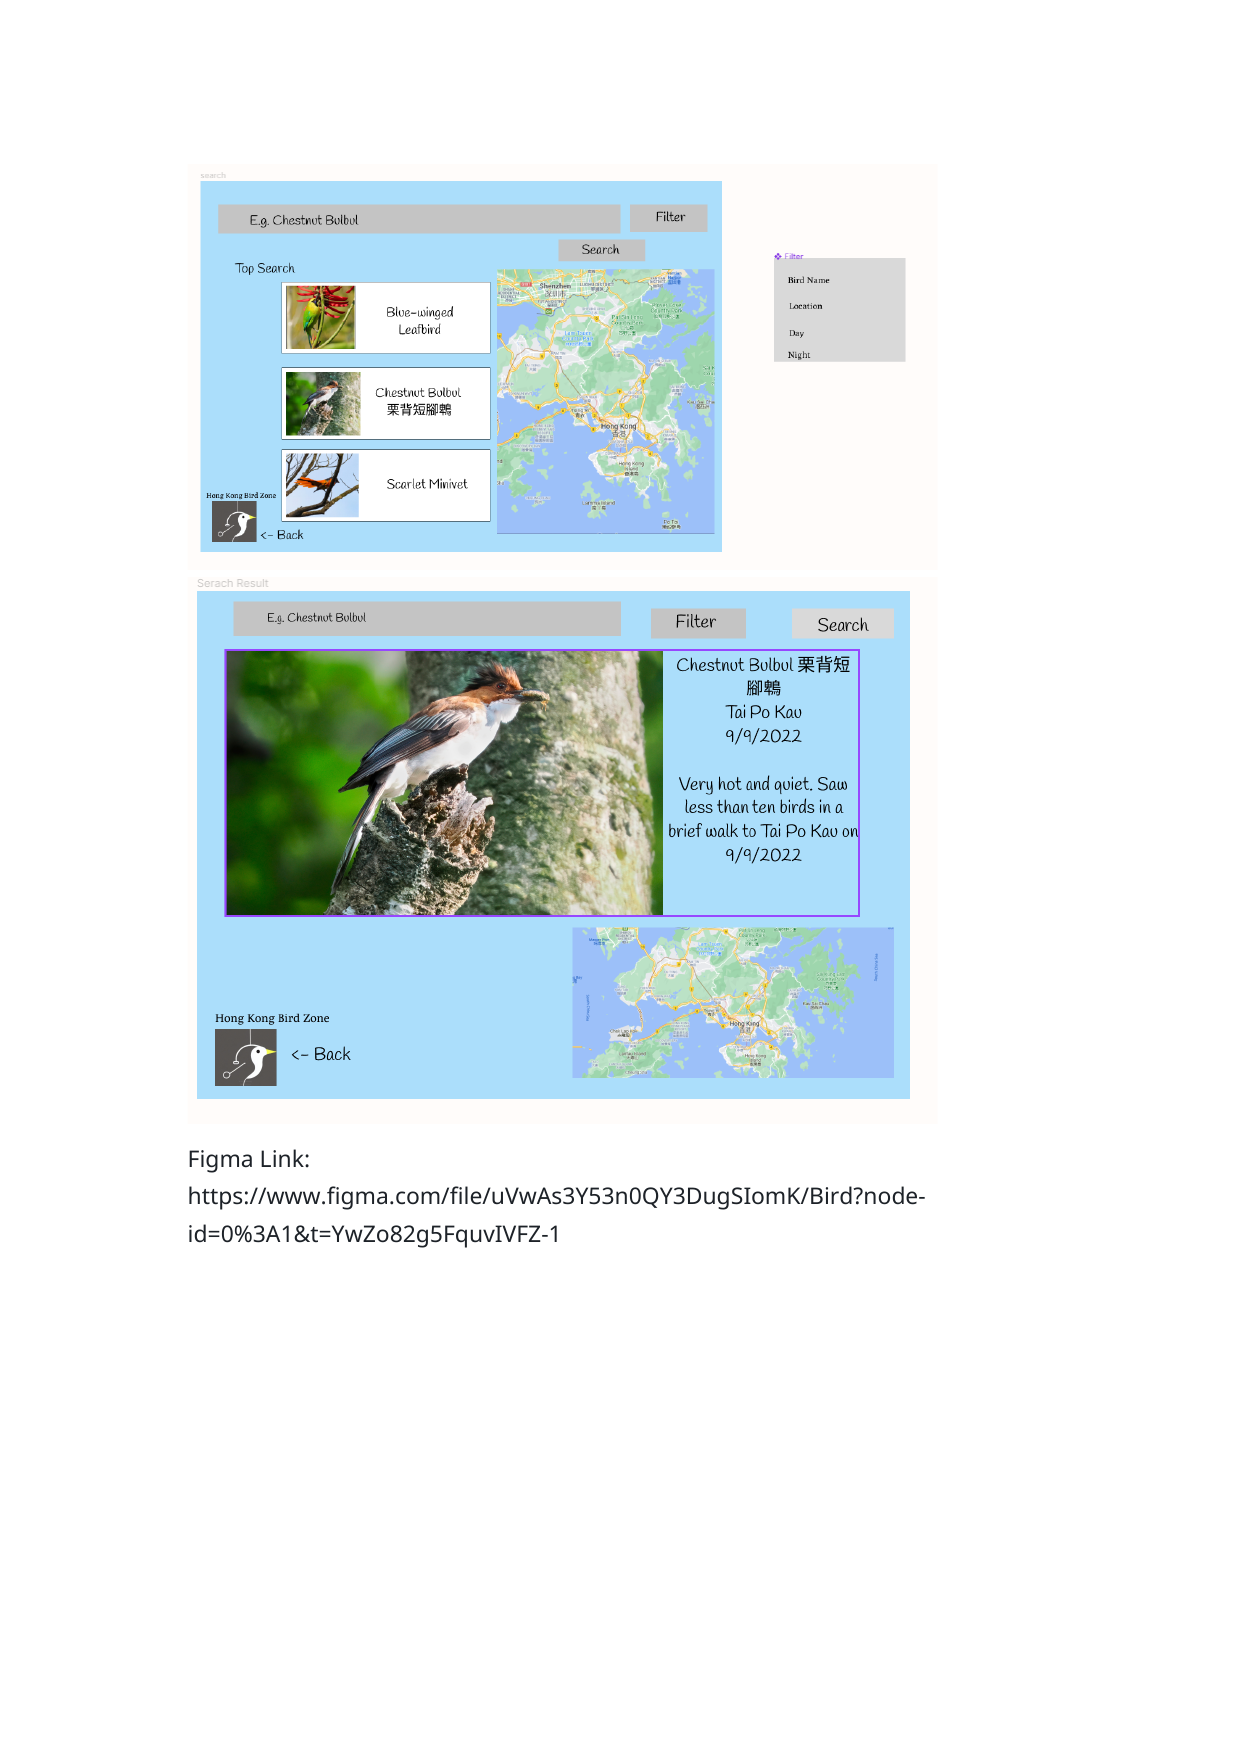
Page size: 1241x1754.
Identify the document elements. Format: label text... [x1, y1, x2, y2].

picture [187, 164, 938, 570]
picture [187, 577, 938, 1124]
text https://www.figma.com/file/uVwAs3Y53n0QY3DugSIomK/Bird?node-id=0%3A1&t=YwZo82g5FquvIVFZ-1 [187, 1177, 1053, 1252]
text Figma Link: [187, 1139, 1053, 1177]
